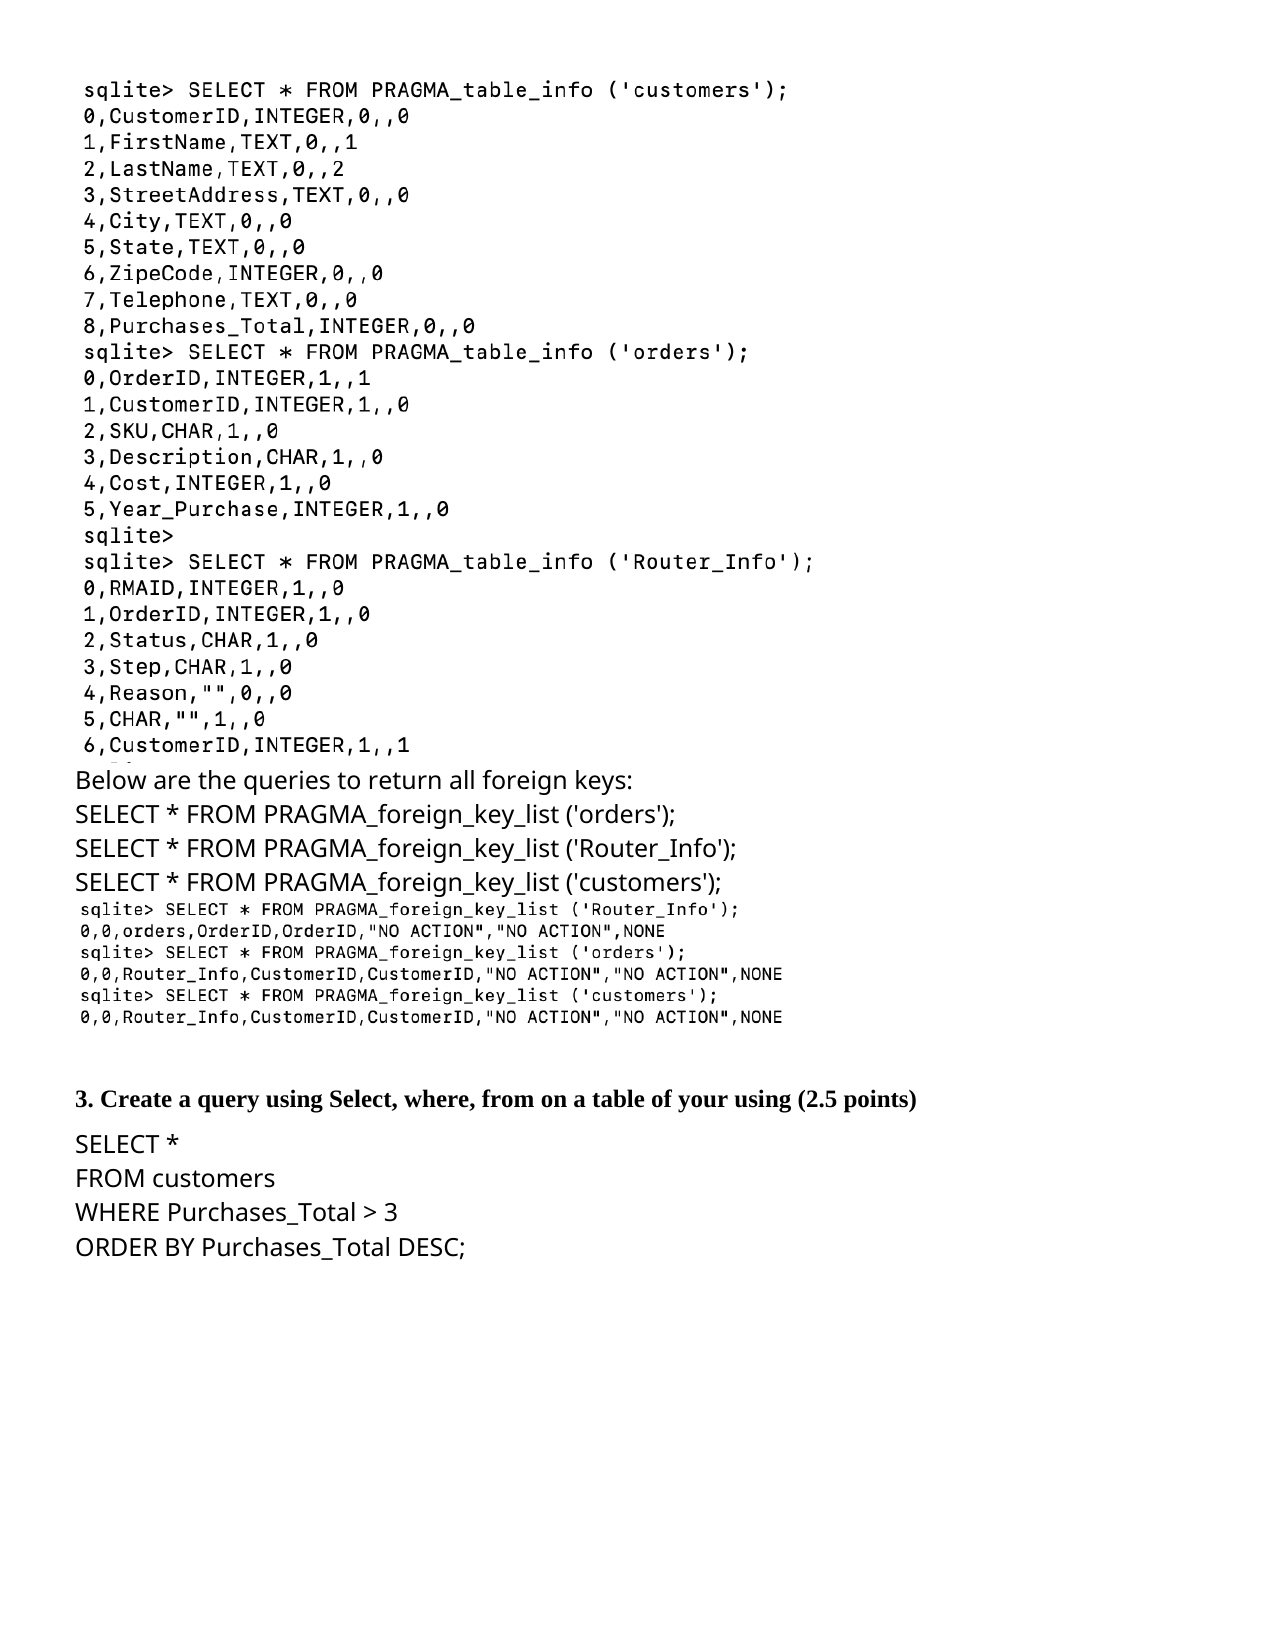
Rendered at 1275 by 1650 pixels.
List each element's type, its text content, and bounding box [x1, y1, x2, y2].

text SELECT * FROM PRAGMA_foreign_key_list ('customers'); [75, 864, 1200, 899]
picture [75, 898, 809, 1027]
text 3. Create a query using Select, where, from on a table of your using (2.5 points) [75, 1084, 1200, 1113]
text SELECT * FROM PRAGMA_foreign_key_list ('Router_Info'); [75, 831, 1200, 864]
text SELECT * [75, 1127, 1200, 1161]
text SELECT * FROM PRAGMA_foreign_key_list ('orders'); [75, 796, 1200, 831]
picture [75, 75, 853, 763]
text FROM customers [75, 1161, 1200, 1195]
text Below are the queries to return all foreign keys: [75, 762, 1200, 796]
text WHERE Purchases_Total > 3 [75, 1195, 1200, 1229]
text ORDER BY Purchases_Total DESC; [75, 1229, 1200, 1263]
